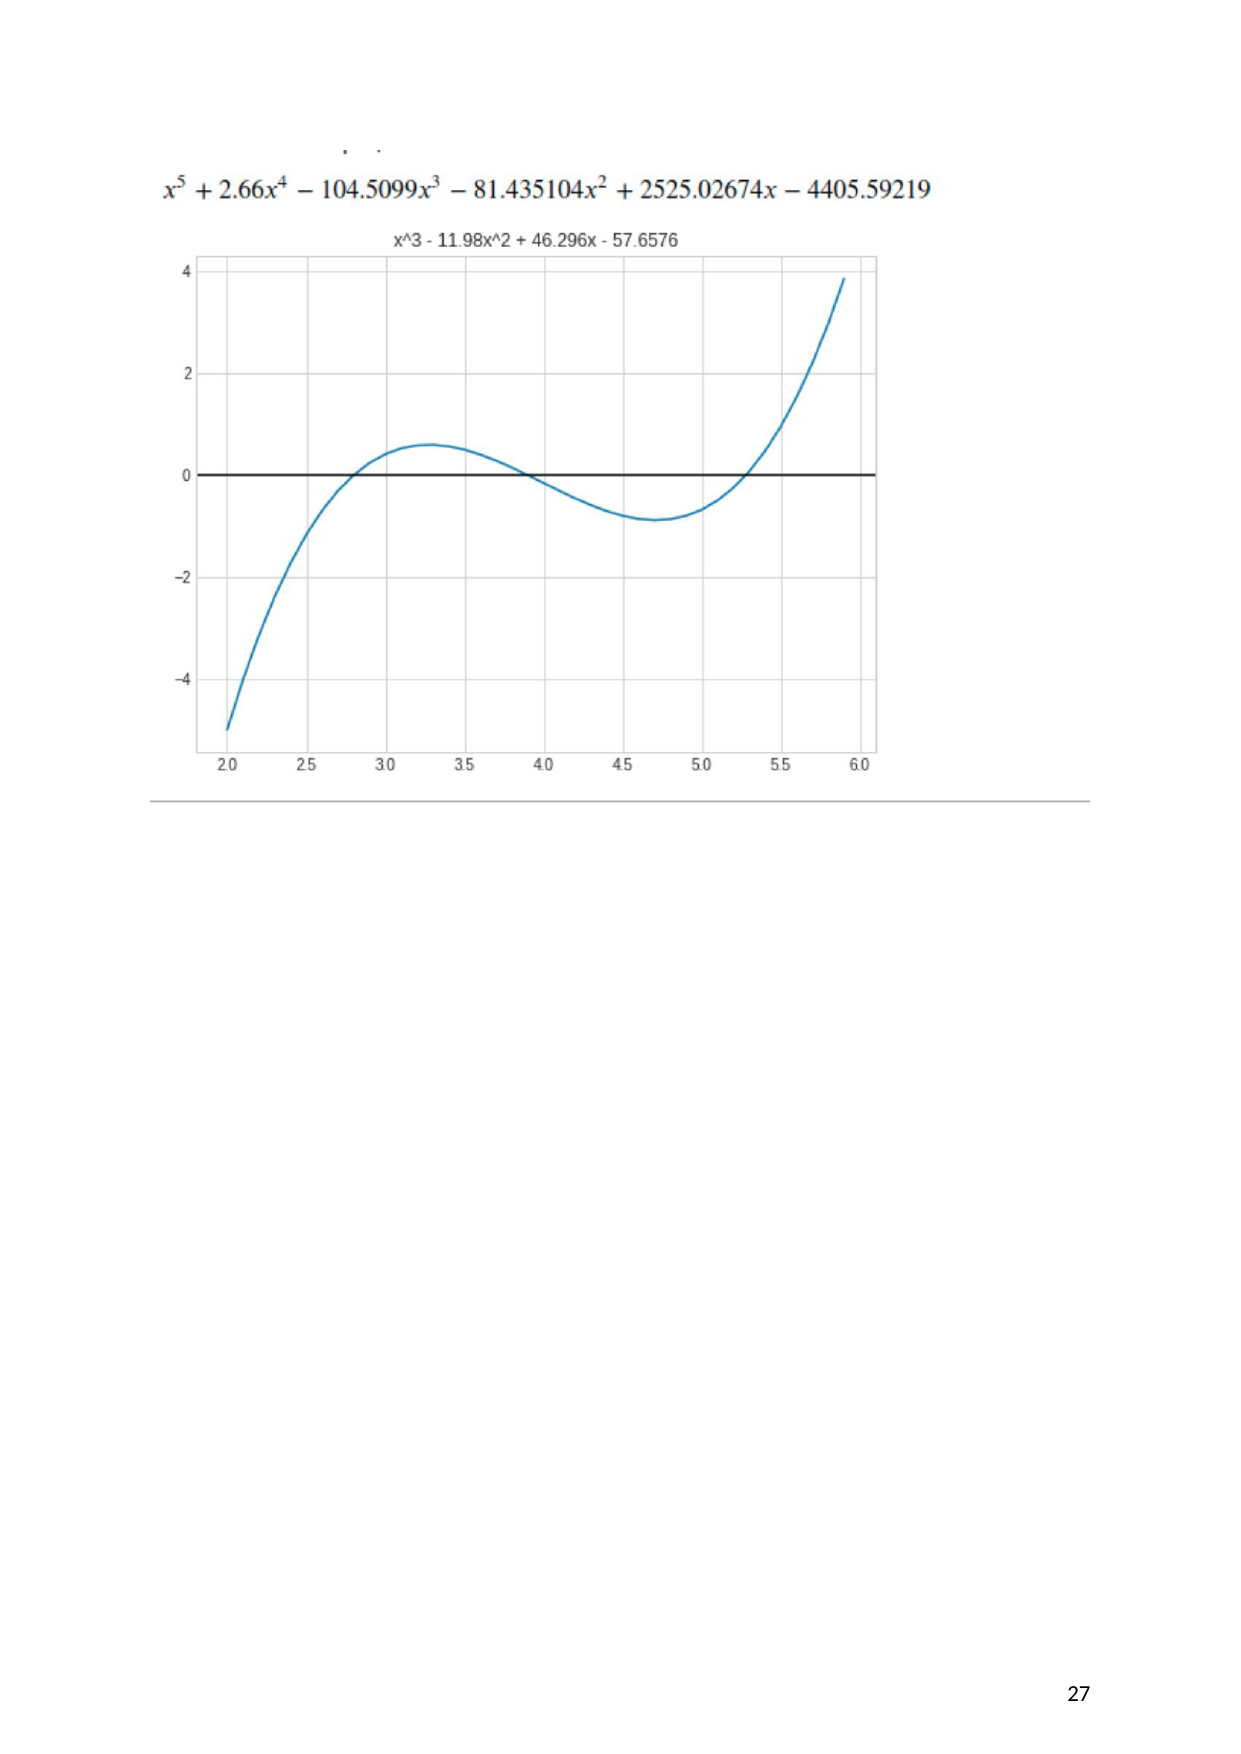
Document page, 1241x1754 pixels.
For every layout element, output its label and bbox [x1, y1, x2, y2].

picture [150, 150, 1091, 811]
